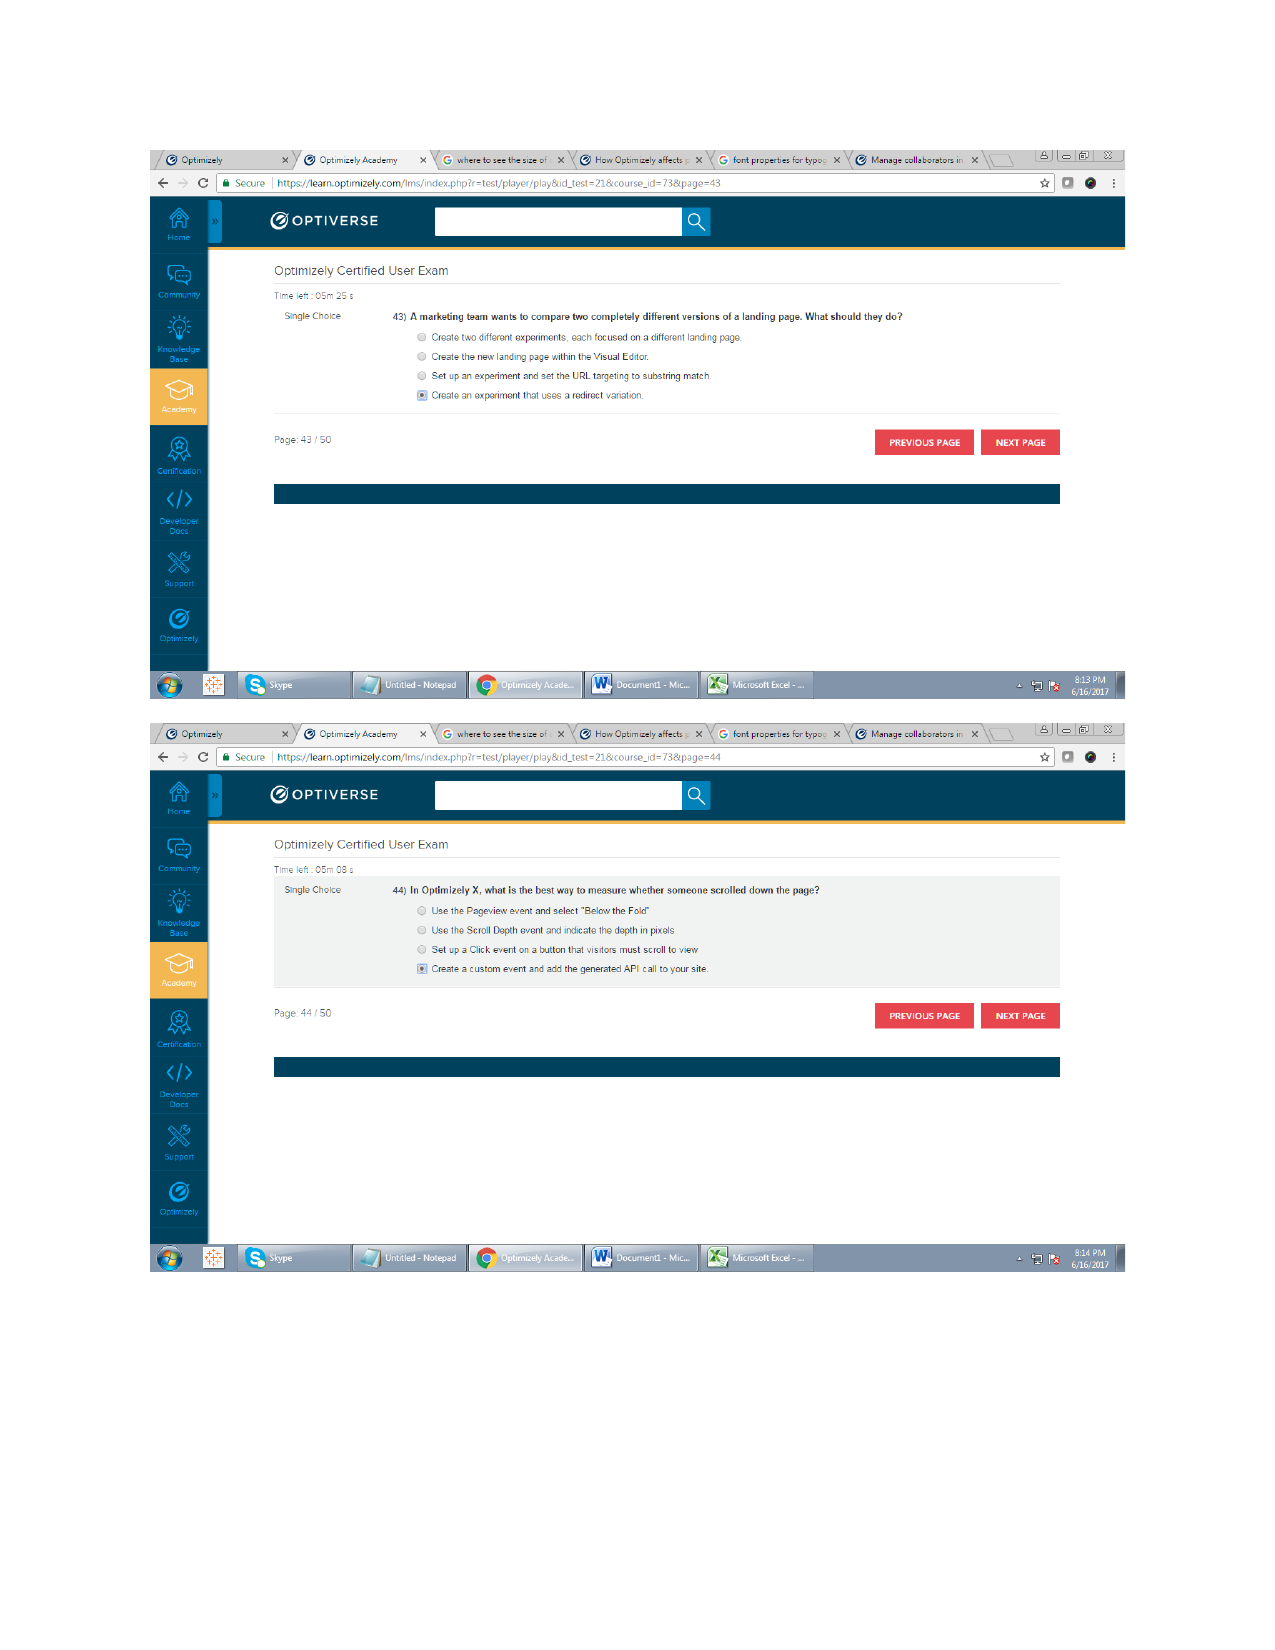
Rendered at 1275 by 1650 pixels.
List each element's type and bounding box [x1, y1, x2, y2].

picture [371, 790, 377, 799]
picture [436, 208, 681, 235]
picture [371, 216, 377, 225]
picture [150, 248, 1125, 699]
picture [271, 219, 285, 229]
picture [277, 215, 287, 224]
picture [315, 790, 321, 799]
picture [351, 216, 356, 225]
picture [315, 216, 321, 225]
picture [150, 723, 1125, 770]
picture [436, 782, 681, 809]
picture [150, 821, 1125, 1272]
picture [341, 790, 347, 799]
picture [341, 216, 347, 225]
picture [271, 793, 285, 803]
picture [150, 150, 1125, 196]
